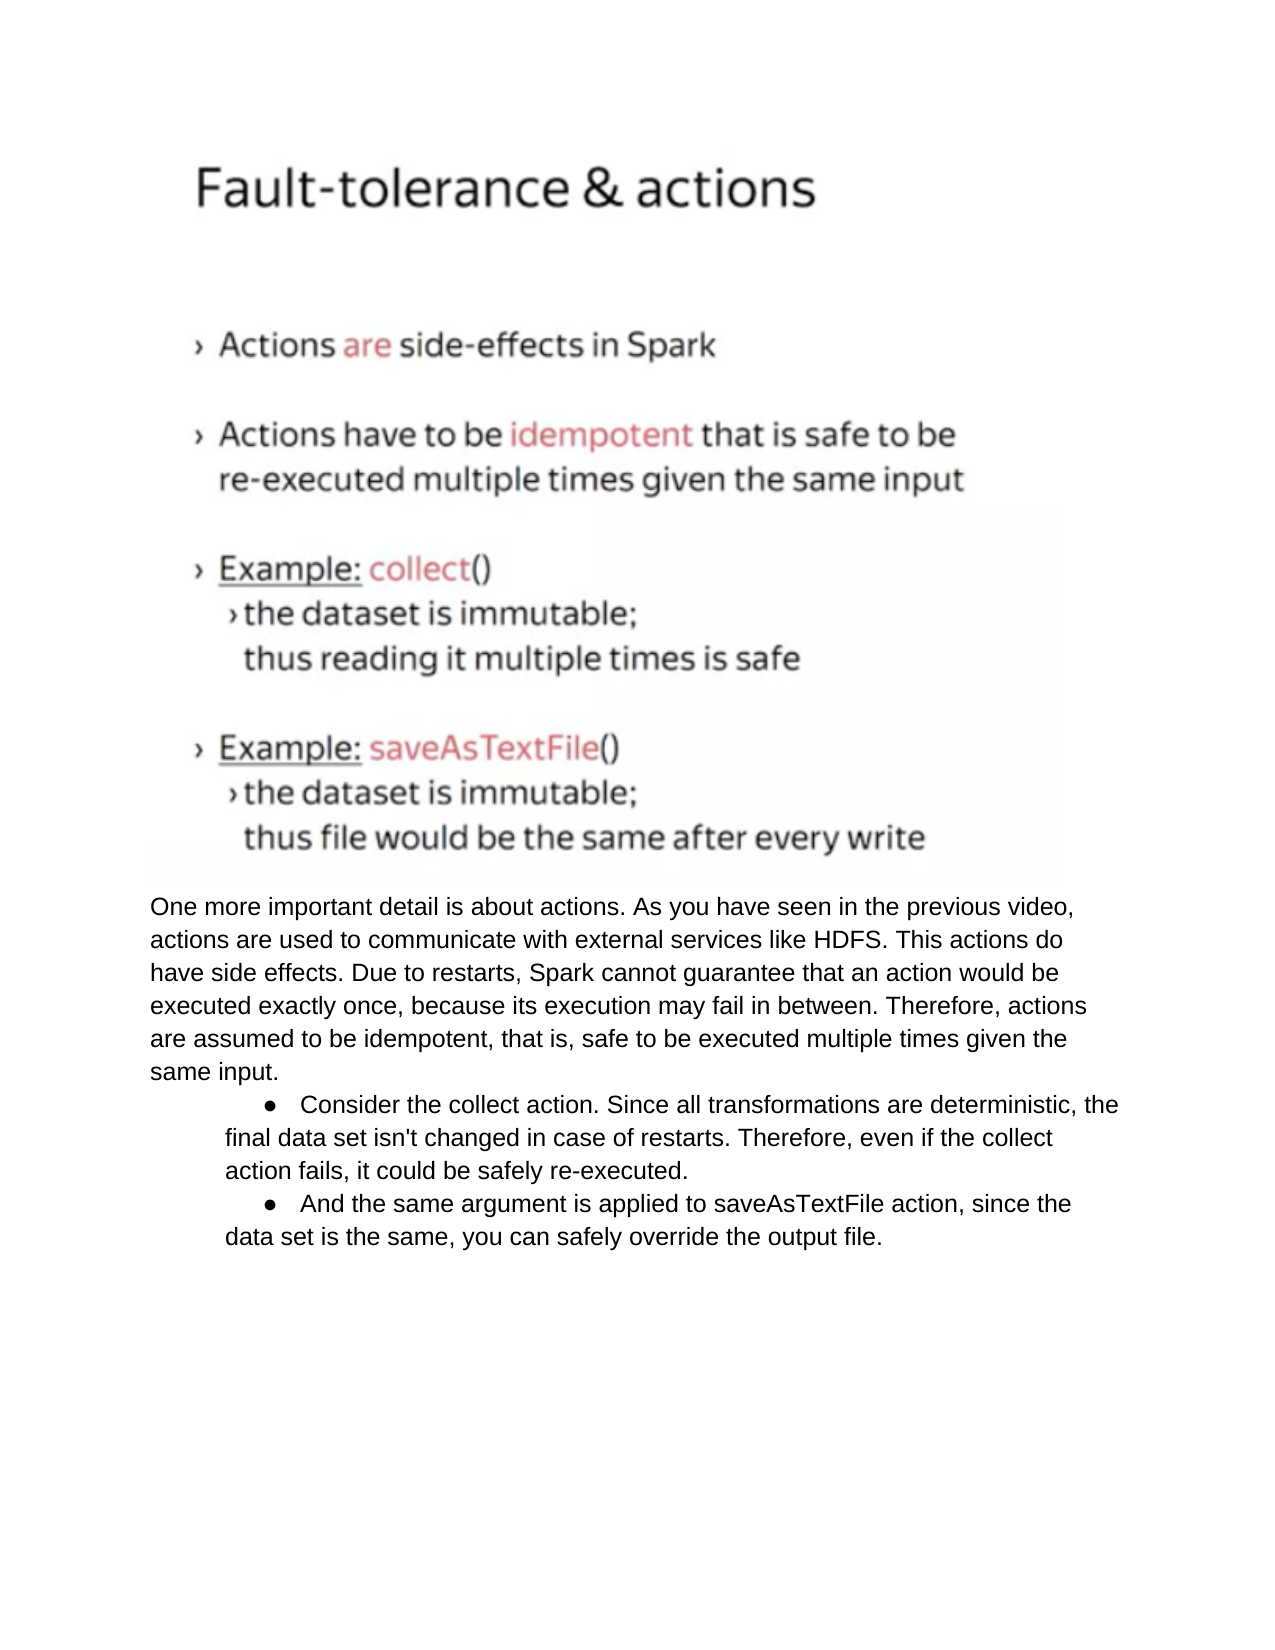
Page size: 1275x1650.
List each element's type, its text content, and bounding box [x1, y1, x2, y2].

text One more important detail is about actions. As you have seen in the previous video, actions are used to communicate with external services like HDFS. This actions do have side effects. Due to restarts, Spark cannot guarantee that an action would be executed exactly once, because its execution may fail in between. Therefore, actions are assumed to be idempotent, that is, safe to be executed multiple times given the same input. [150, 892, 1125, 1086]
picture [150, 150, 1060, 888]
list And the same argument is applied to saveAsTextFile action, since the data set is the same, you can safely override the output file. [225, 1189, 1125, 1251]
list Consider the collect action. Since all transformations are deterministic, the final data set isn't changed in case of restarts. Therefore, even if the collect action fails, it could be safely re-executed. [225, 1090, 1125, 1185]
